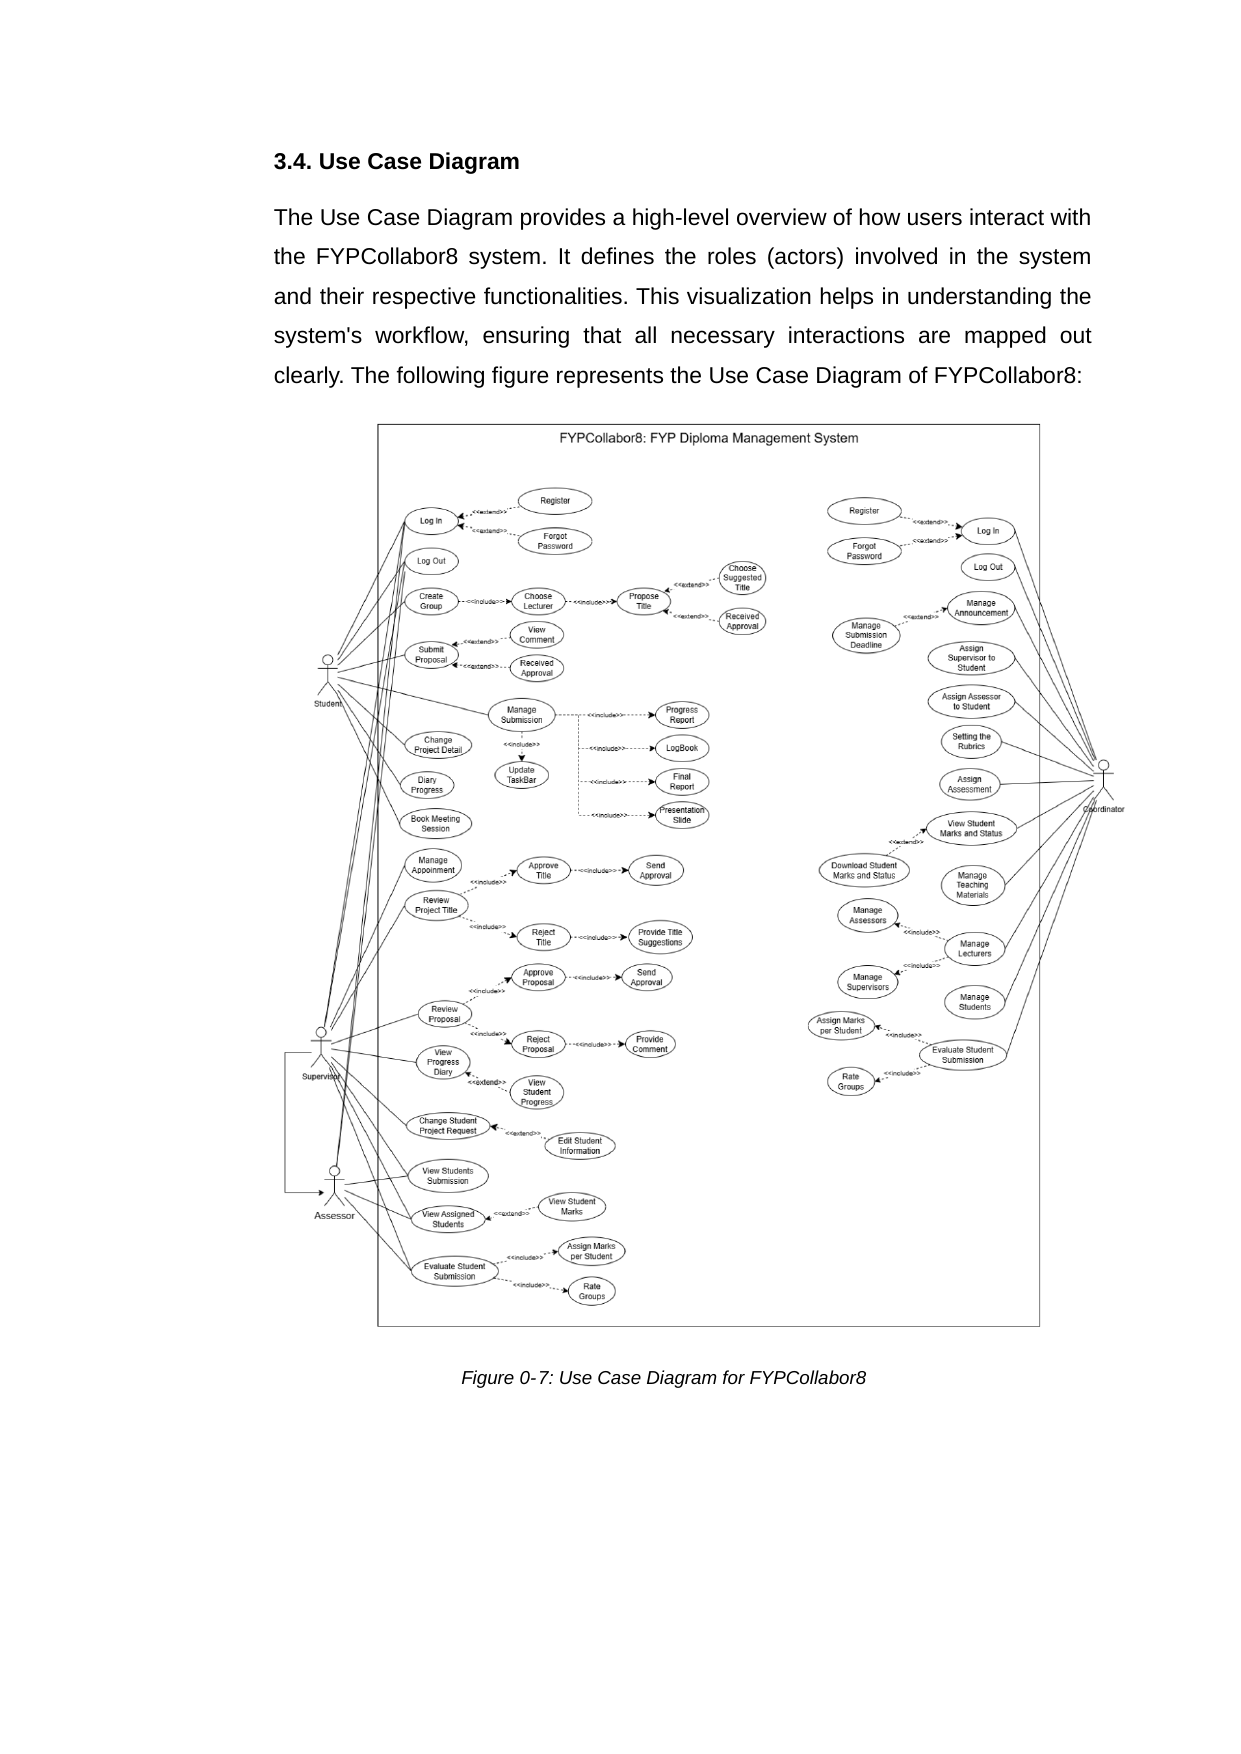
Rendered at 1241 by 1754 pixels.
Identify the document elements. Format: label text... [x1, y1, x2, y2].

text The Use Case Diagram provides a high-level overview of how users interact with the FYPCollabor8 system. It defines the roles (actors) involved in the system and their respective functionalities. This visualization helps in understanding the system's workflow, ensuring that all necessary interactions are mapped out clearly. The following figure represents the Use Case Diagram of FYPCollabor8: [274, 204, 1092, 388]
list Use Case Diagram [274, 148, 1092, 174]
picture [273, 417, 1130, 1333]
